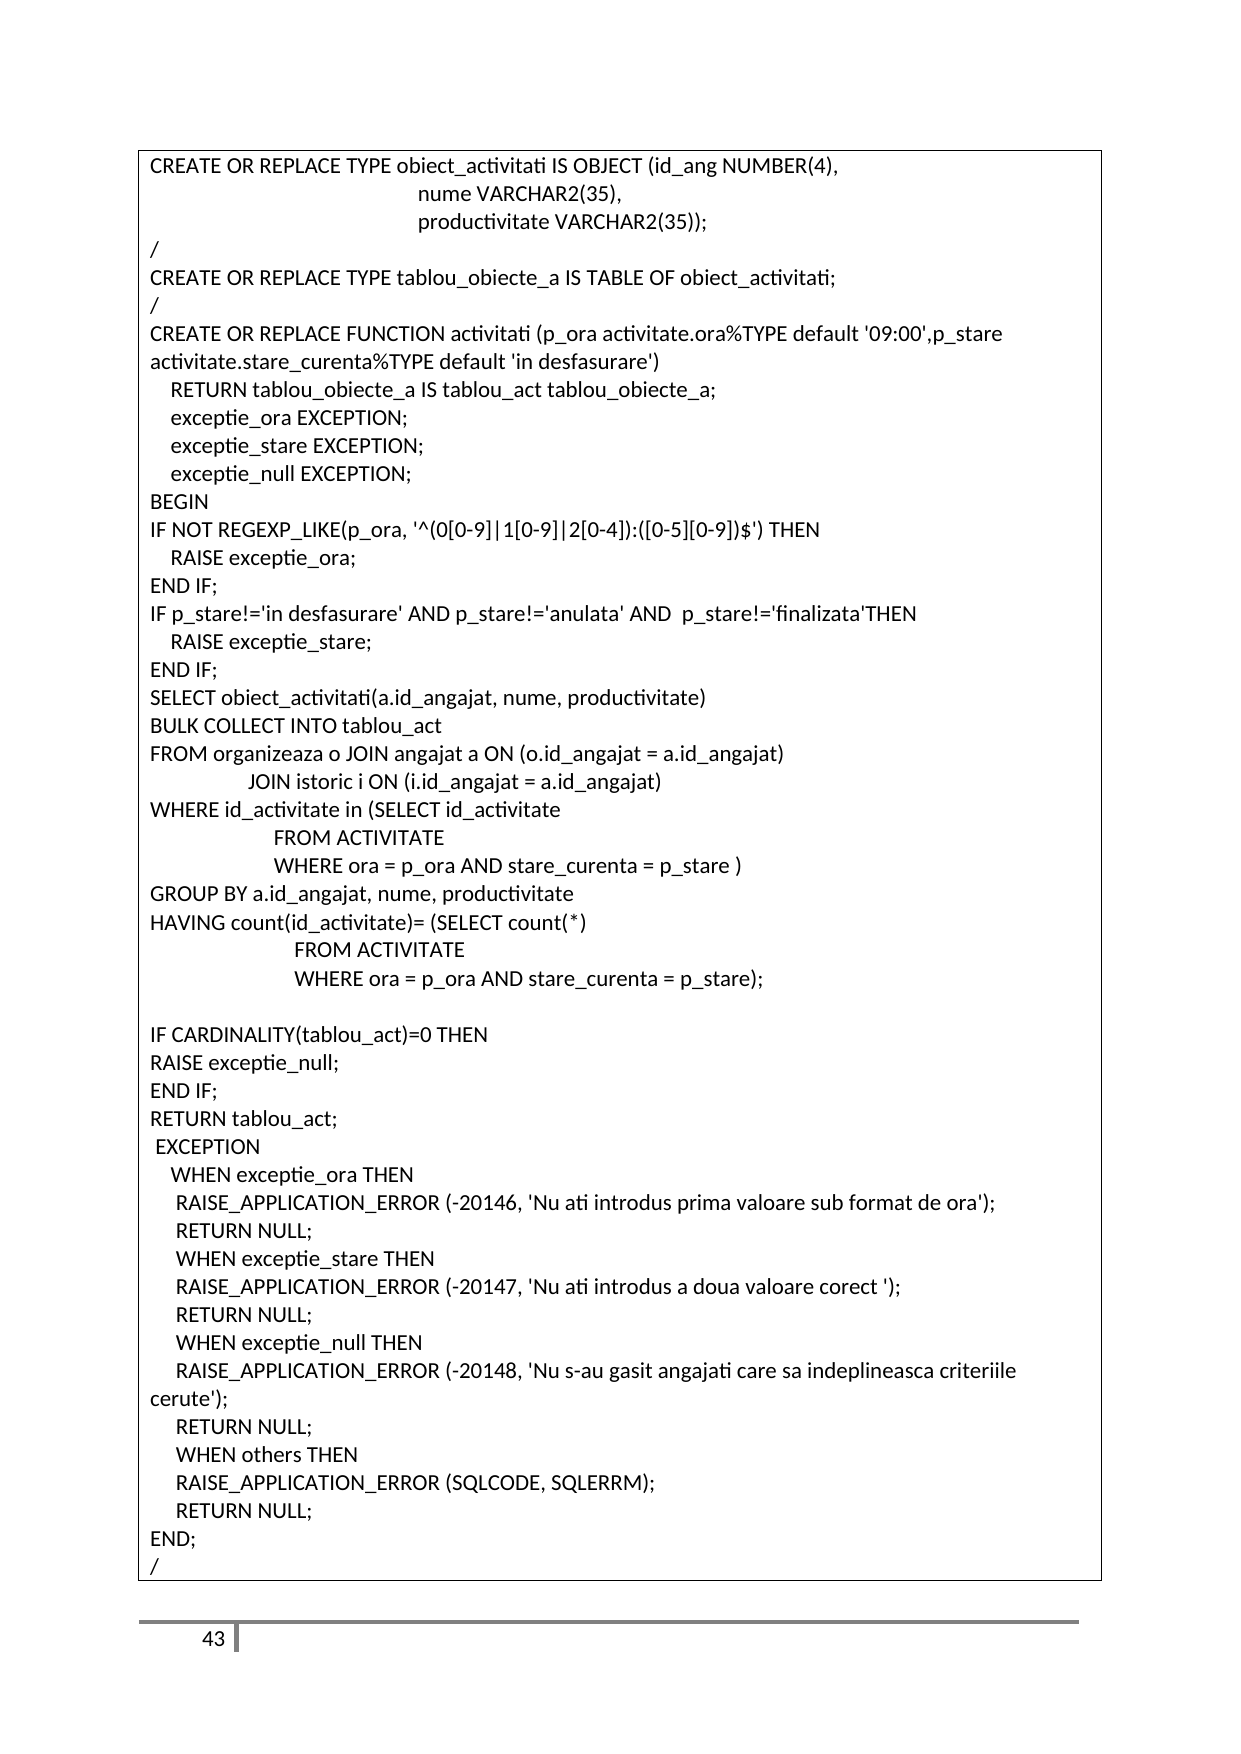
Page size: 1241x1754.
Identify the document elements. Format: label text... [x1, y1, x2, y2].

table_header CREATE OR REPLACE TYPE obiect_activitati IS OBJECT (id_ang NUMBER(4), nume VARCHAR2(35), productivitate VARCHAR2(35)); / CREATE OR REPLACE TYPE tablou_obiecte_a IS TABLE OF obiect_activitati; / CREATE OR REPLACE FUNCTION activitati (p_ora activitate.ora%TYPE default '09:00',p_stare activitate.stare_curenta%TYPE default 'in desfasurare') RETURN tablou_obiecte_a IS tablou_act tablou_obiecte_a; exceptie_ora EXCEPTION; exceptie_stare EXCEPTION; exceptie_null EXCEPTION; BEGIN IF NOT REGEXP_LIKE(p_ora, '^(0[0-9]|1[0-9]|2[0-4]):([0-5][0-9])$') THEN RAISE exceptie_ora; END IF; IF p_stare!='in desfasurare' AND p_stare!='anulata' AND p_stare!='finalizata'THEN RAISE exceptie_stare; END IF; SELECT obiect_activitati(a.id_angajat, nume, productivitate) BULK COLLECT INTO tablou_act FROM organizeaza o JOIN angajat a ON (o.id_angajat = a.id_angajat) JOIN istoric i ON (i.id_angajat = a.id_angajat) WHERE id_activitate in (SELECT id_activitate FROM ACTIVITATE WHERE ora = p_ora AND stare_curenta = p_stare ) GROUP BY a.id_angajat, nume, productivitate HAVING count(id_activitate)= (SELECT count(*) FROM ACTIVITATE WHERE ora = p_ora AND stare_curenta = p_stare); IF CARDINALITY(tablou_act)=0 THEN RAISE exceptie_null; END IF; RETURN tablou_act; EXCEPTION WHEN exceptie_ora THEN RAISE_APPLICATION_ERROR (-20146, 'Nu ati introdus prima valoare sub format de ora'); RETURN NULL; WHEN exceptie_stare THEN RAISE_APPLICATION_ERROR (-20147, 'Nu ati introdus a doua valoare corect '); RETURN NULL; WHEN exceptie_null THEN RAISE_APPLICATION_ERROR (-20148, 'Nu s-au gasit angajati care sa indeplineasca criteriile cerute'); RETURN NULL; WHEN others THEN RAISE_APPLICATION_ERROR (SQLCODE, SQLERRM); RETURN NULL; END; / [139, 151, 1101, 1580]
